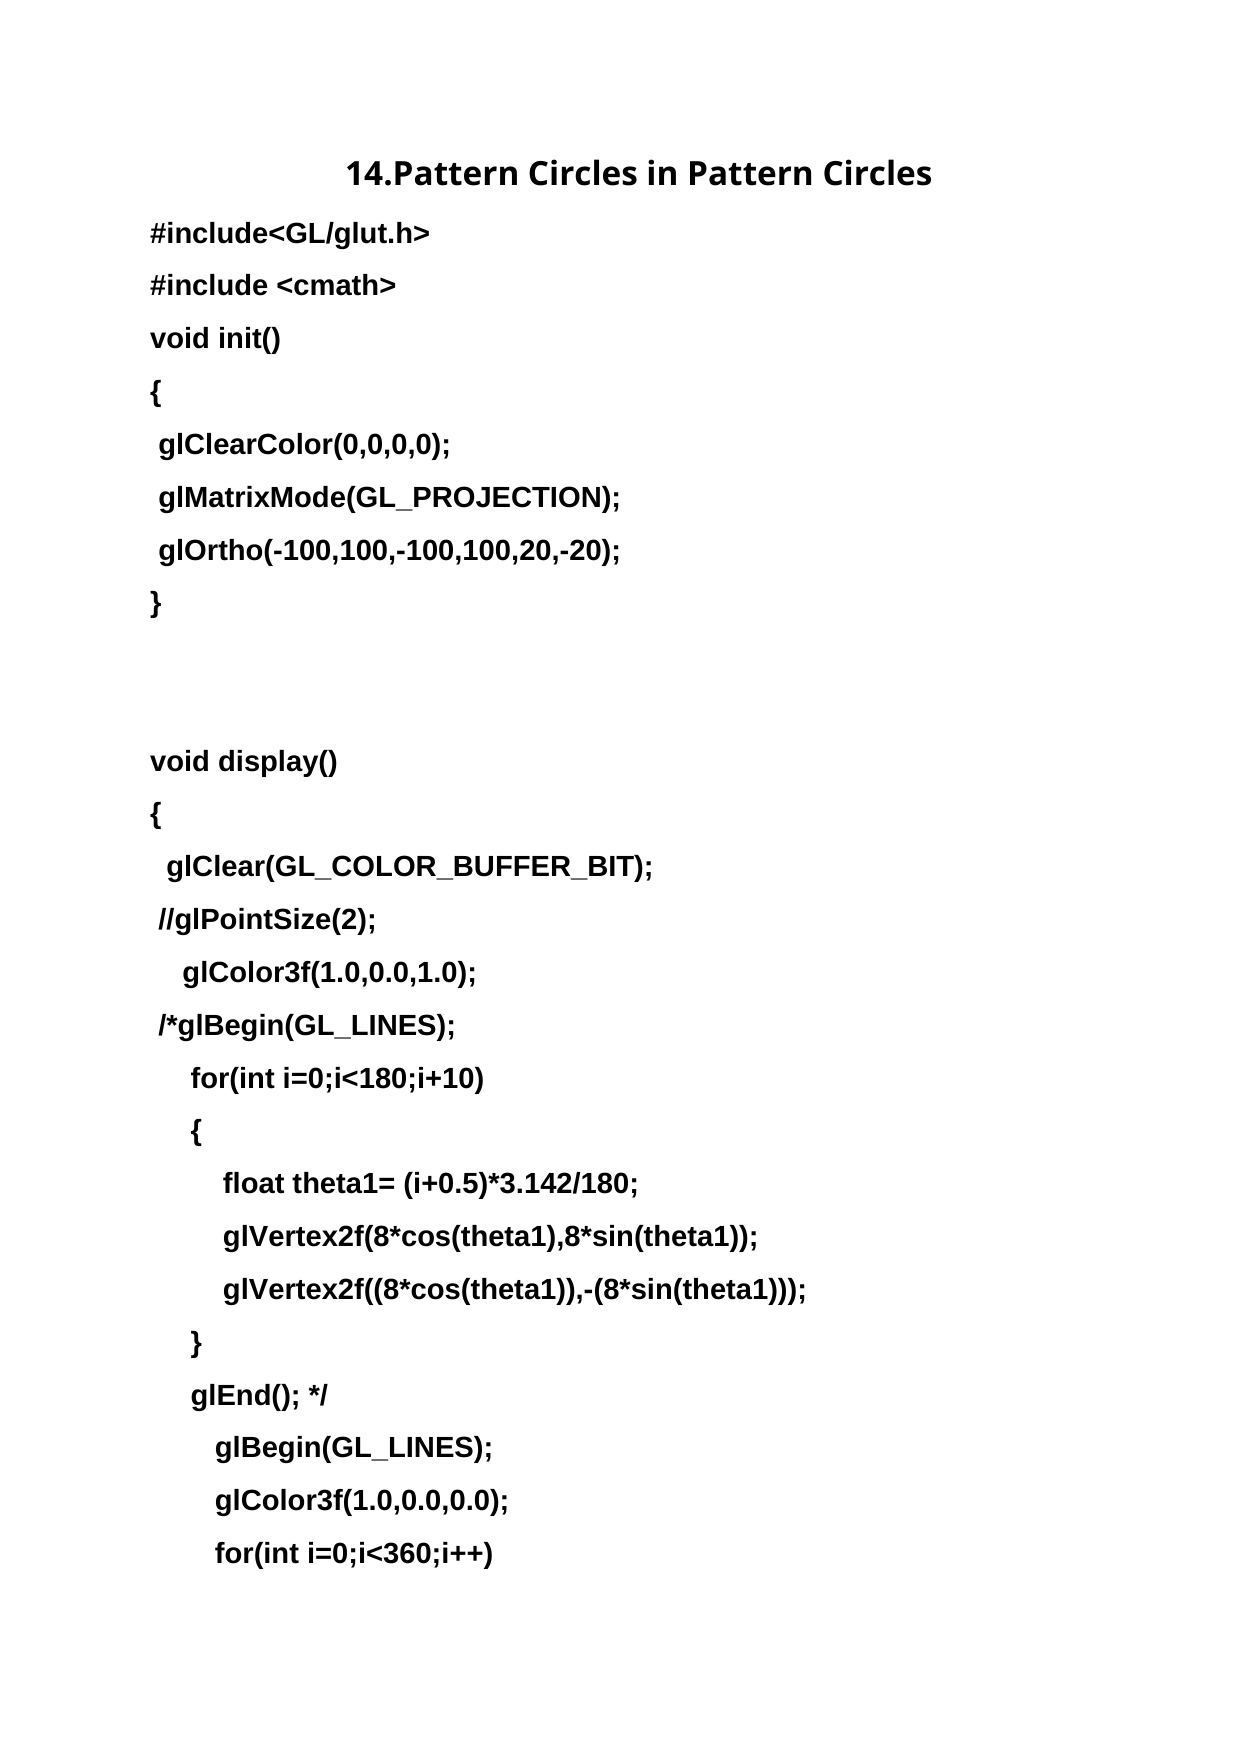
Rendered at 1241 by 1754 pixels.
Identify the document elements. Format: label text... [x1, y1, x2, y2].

text /*glBegin(GL_LINES); [150, 1008, 1090, 1041]
text } [150, 1325, 1090, 1358]
text 14.Pattern Circles in Pattern Circles [187, 150, 1090, 195]
text #include <cmath> [150, 268, 1090, 302]
text glEnd(); */ [150, 1377, 1090, 1411]
text for(int i=0;i<180;i+10) [150, 1061, 1090, 1094]
text glVertex2f((8*cos(theta1)),-(8*sin(theta1))); [150, 1272, 1090, 1305]
text //glPointSize(2); [150, 902, 1090, 936]
text { [150, 1113, 1090, 1147]
text float theta1= (i+0.5)*3.142/180; [150, 1166, 1090, 1200]
text glColor3f(1.0,0.0,1.0); [150, 955, 1090, 988]
text { [150, 797, 1090, 830]
text #include<GL/glut.h> [150, 216, 1090, 249]
text glClearColor(0,0,0,0); [150, 427, 1090, 460]
text glColor3f(1.0,0.0,0.0); [150, 1483, 1090, 1517]
text } [150, 585, 1090, 619]
text void display() [150, 744, 1090, 777]
text glVertex2f(8*cos(theta1),8*sin(theta1)); [150, 1219, 1090, 1253]
text { [150, 374, 1090, 408]
text glBegin(GL_LINES); [150, 1430, 1090, 1464]
text for(int i=0;i<360;i++) [150, 1536, 1090, 1569]
text glClear(GL_COLOR_BUFFER_BIT); [150, 849, 1090, 883]
text void init() [150, 321, 1090, 355]
text glOrtho(-100,100,-100,100,20,-20); [150, 532, 1090, 566]
text glMatrixMode(GL_PROJECTION); [150, 480, 1090, 513]
